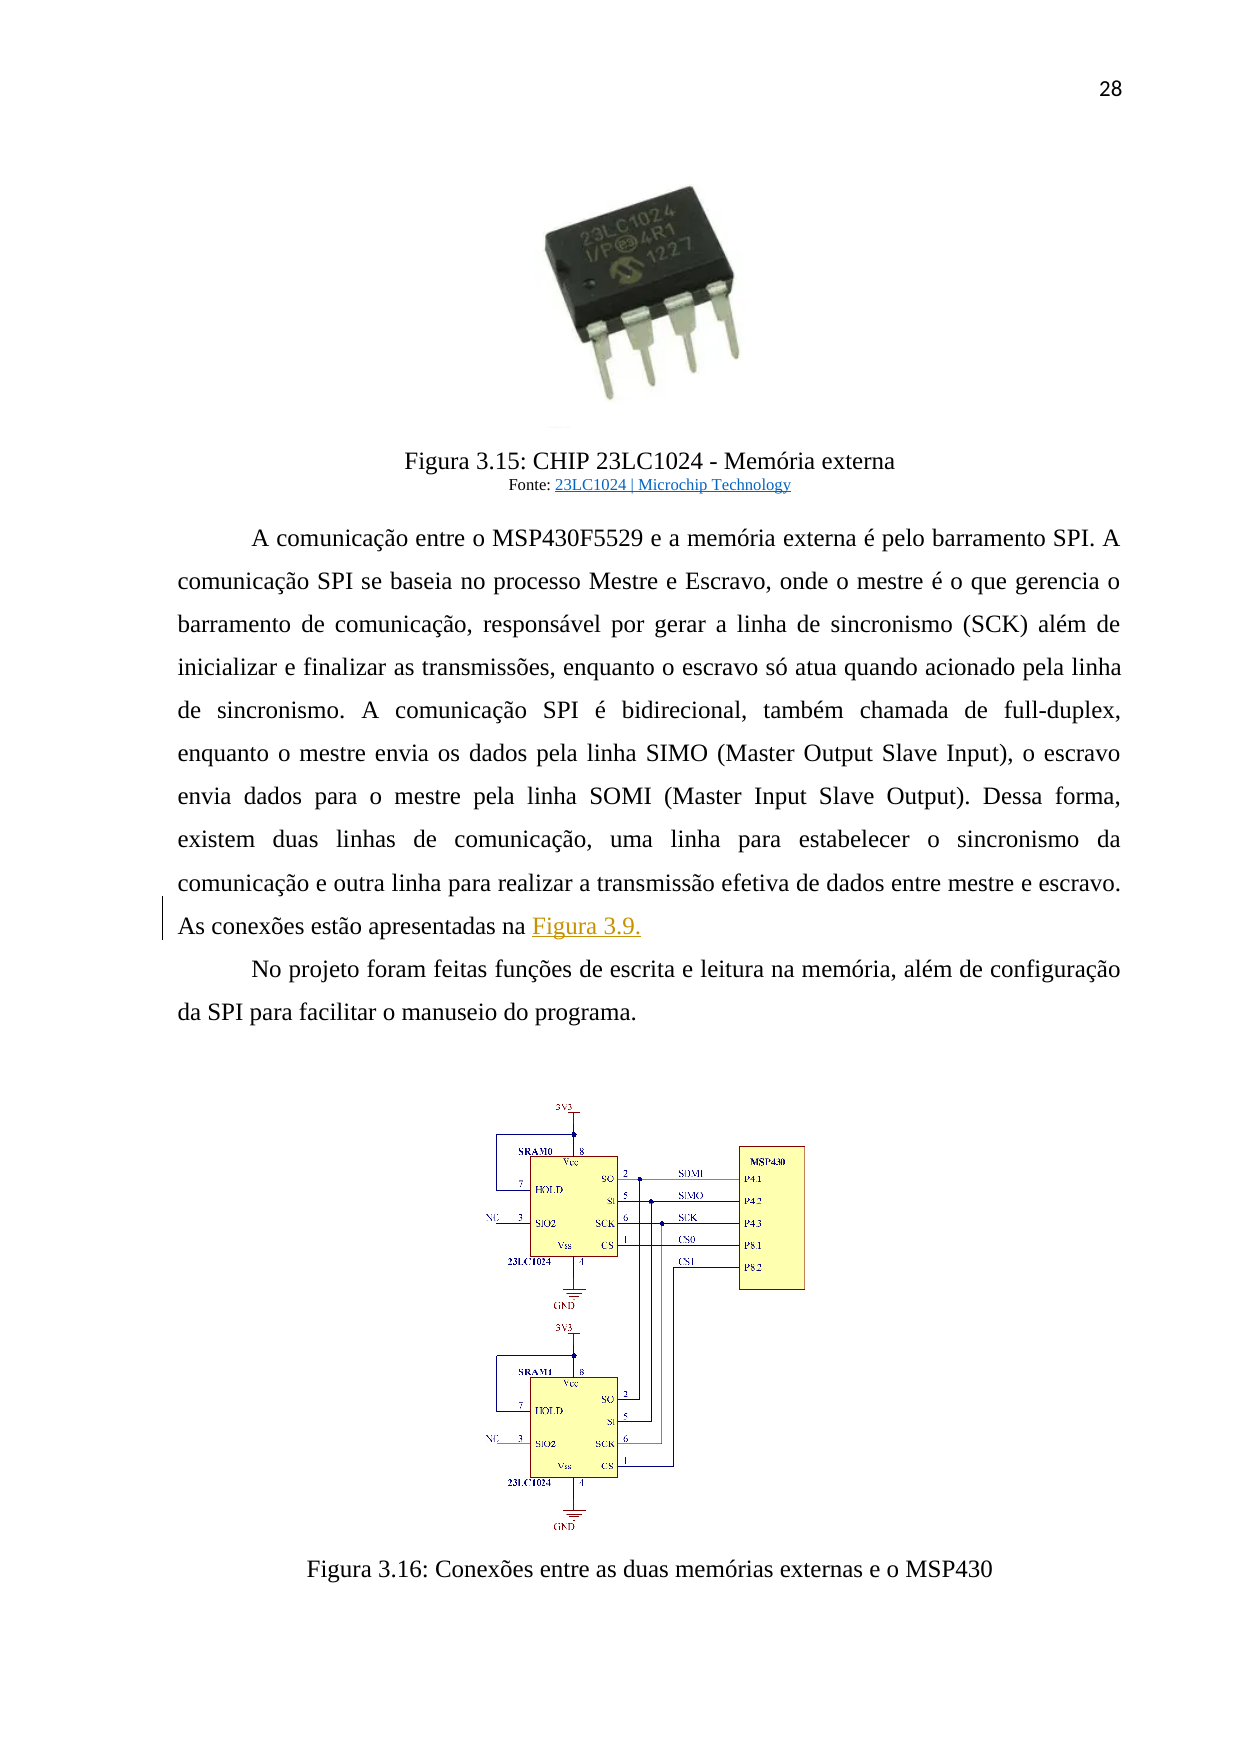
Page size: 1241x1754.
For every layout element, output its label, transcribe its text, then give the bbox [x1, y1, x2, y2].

picture [471, 1083, 828, 1540]
text Fonte: 23LC1024 | Microchip Technology [177, 475, 1122, 494]
text A comunicação entre o MSP430F5529 e a memória externa é pelo barramento SPI. A comunicação SPI se baseia no processo Mestre e Escravo, onde o mestre é o que gerencia o barramento de comunicação, responsável por gerar a linha de sincronismo (SCK) além de inicializar e finalizar as transmissões, enquanto o escravo só atua quando acionado pela linha de sincronismo. A comunicação SPI é bidirecional, também chamada de full-duplex, enquanto o mestre envia os dados pela linha SIMO (Master Output Slave Input), o escravo envia dados para o mestre pela linha SOMI (Master Input Slave Output). Dessa forma, existem duas linhas de comunicação, uma linha para estabelecer o sincronismo da comunicação e outra linha para realizar a transmissão efetiva de dados entre mestre e escravo. As conexões estão apresentadas na [177, 523, 1122, 939]
picture [511, 177, 789, 428]
text No projeto foram feitas funções de escrita e leitura na memória, além de configuração da SPI para facilitar o manuseio do programa. [177, 954, 1122, 1026]
